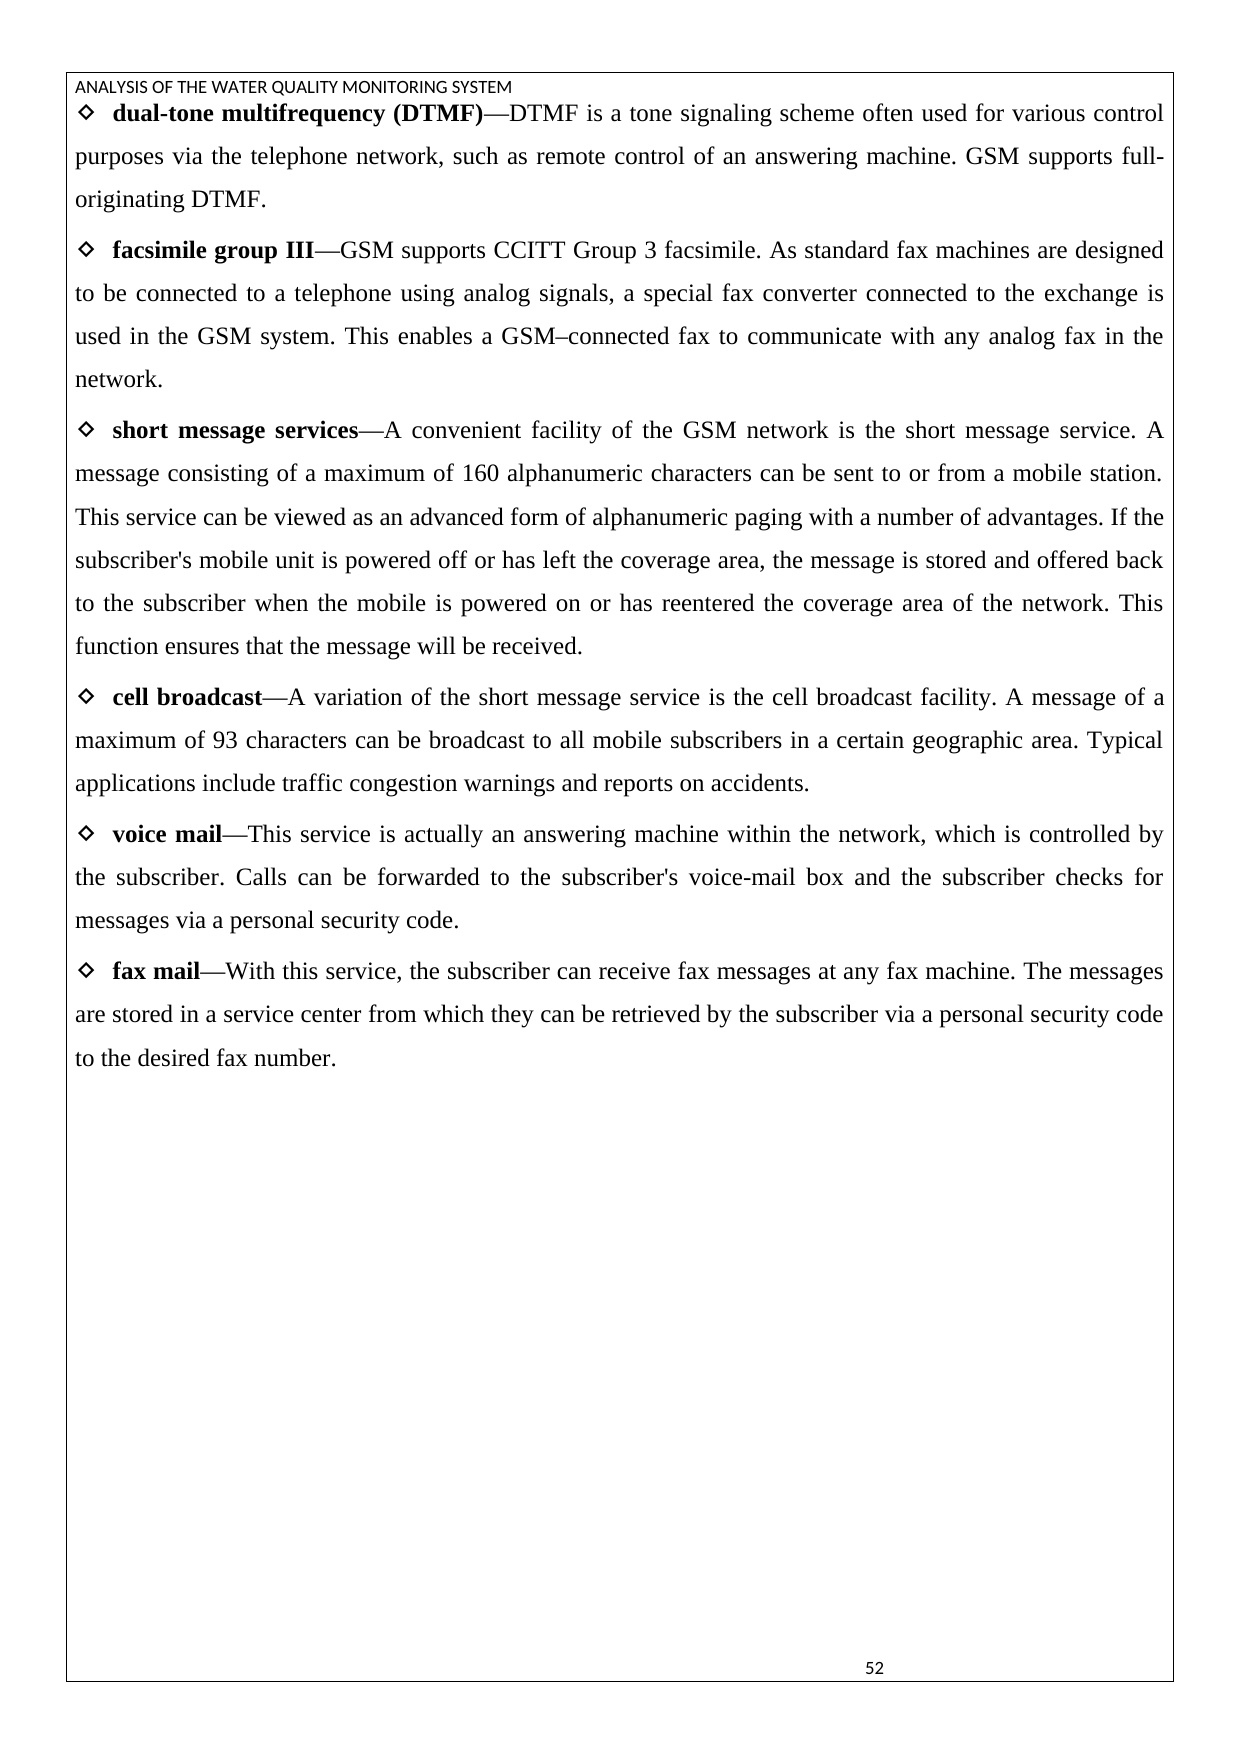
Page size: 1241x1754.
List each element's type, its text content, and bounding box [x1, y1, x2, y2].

list dual-tone multifrequency (DTMF)—DTMF is a tone signaling scheme often used for various control purposes via the telephone network, such as remote control of an answering machine. GSM supports full-originating DTMF. [75, 98, 1165, 213]
list voice mail—This service is actually an answering machine within the network, which is controlled by the subscriber. Calls can be forwarded to the subscriber's voice-mail box and the subscriber checks for messages via a personal security code. [75, 819, 1165, 934]
list short message services—A convenient facility of the GSM network is the short message service. A message consisting of a maximum of 160 alphanumeric characters can be sent to or from a mobile station. This service can be viewed as an advanced form of alphanumeric paging with a number of advantages. If the subscriber's mobile unit is powered off or has left the coverage area, the message is stored and offered back to the subscriber when the mobile is powered on or has reentered the coverage area of the network. This function ensures that the message will be received. [75, 415, 1165, 660]
list fax mail—With this service, the subscriber can receive fax messages at any fax machine. The messages are stored in a service center from which they can be retrieved by the subscriber via a personal security code to the desired fax number. [75, 956, 1165, 1071]
list facsimile group III—GSM supports CCITT Group 3 facsimile. As standard fax machines are designed to be connected to a telephone using analog signals, a special fax converter connected to the exchange is used in the GSM system. This enables a GSM–connected fax to communicate with any analog fax in the network. [75, 235, 1165, 393]
list cell broadcast—A variation of the short message service is the cell broadcast facility. A message of a maximum of 93 characters can be broadcast to all mobile subscribers in a certain geographic area. Typical applications include traffic congestion warnings and reports on accidents. [75, 682, 1165, 797]
